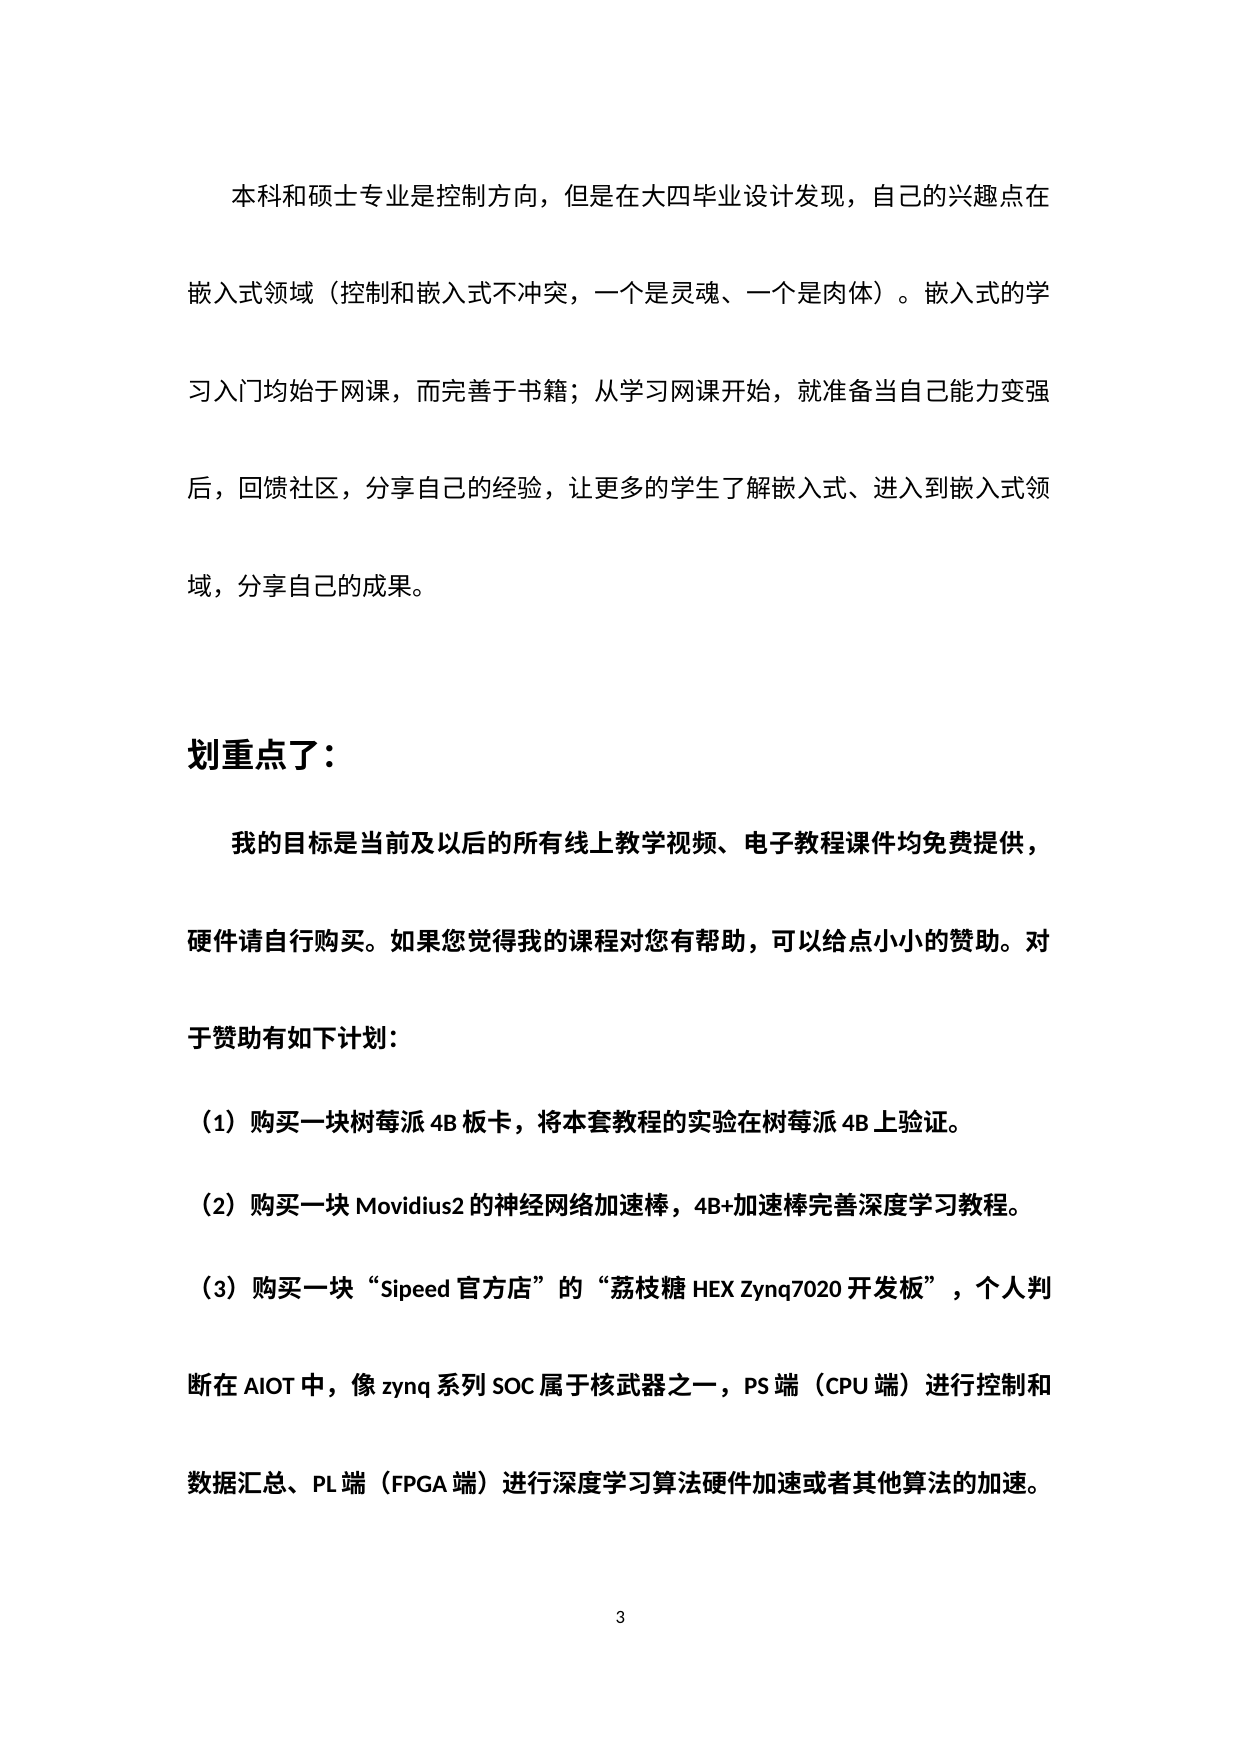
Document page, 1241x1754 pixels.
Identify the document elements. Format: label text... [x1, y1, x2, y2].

text 我的目标是当前及以后的所有线上教学视频、电子教程课件均免费提供，硬件请自行购买。如果您觉得我的课程对您有帮助，可以给点小小的赞助。对于赞助有如下计划： [187, 809, 1053, 1069]
text 划重点了： [187, 720, 1053, 785]
text （2）购买一块Movidius2的神经网络加速棒，4B+加速棒完善深度学习教程。 [187, 1171, 1053, 1236]
text （1）购买一块树莓派4B板卡，将本套教程的实验在树莓派4B上验证。 [187, 1088, 1053, 1153]
text 本科和硕士专业是控制方向，但是在大四毕业设计发现，自己的兴趣点在嵌入式领域（控制和嵌入式不冲突，一个是灵魂、一个是肉体）。嵌入式的学习入门均始于网课，而完善于书籍；从学习网课开始，就准备当自己能力变强后，回馈社区，分享自己的经验，让更多的学生了解嵌入式、进入到嵌入式领域，分享自己的成果。 [187, 162, 1053, 617]
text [187, 1254, 1053, 1514]
